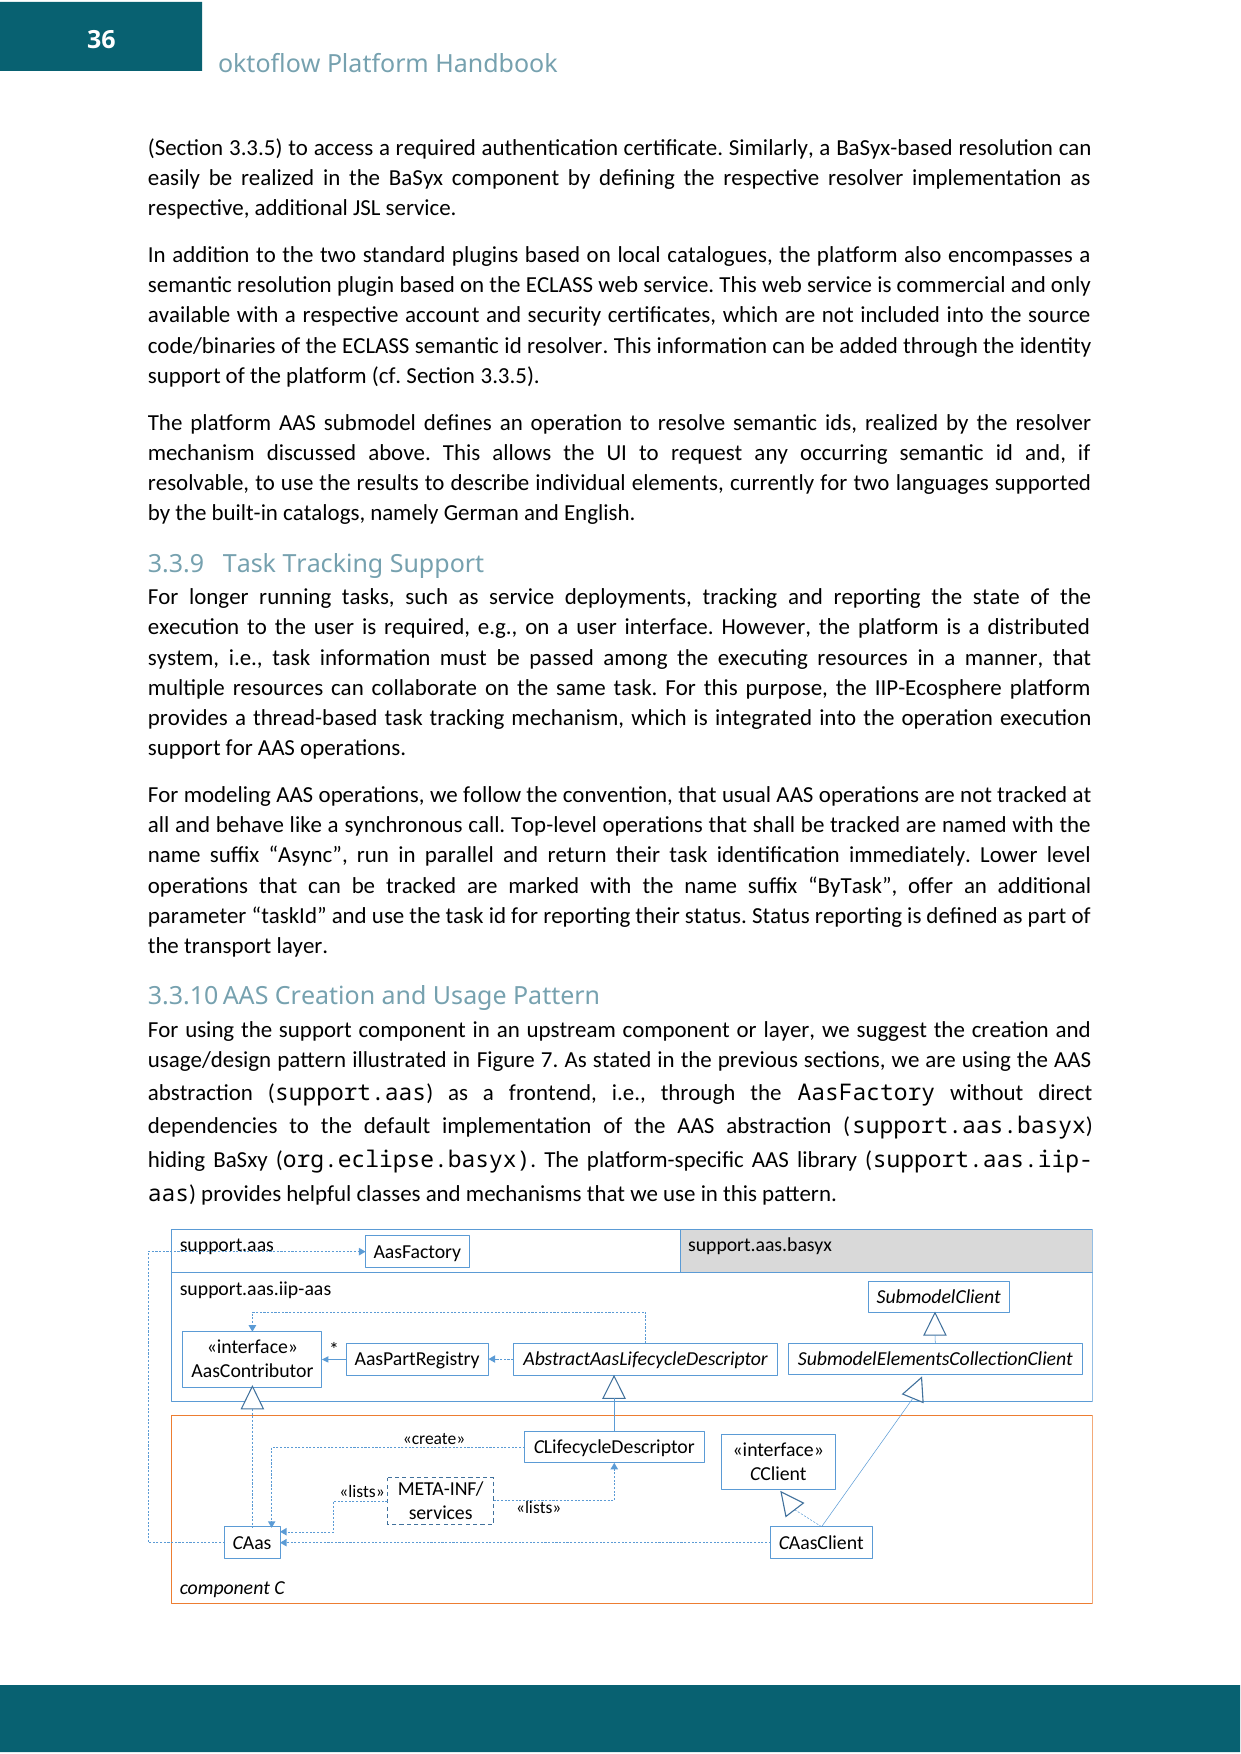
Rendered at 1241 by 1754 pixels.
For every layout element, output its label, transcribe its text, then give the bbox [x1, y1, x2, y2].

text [148, 133, 1093, 221]
text For longer running tasks, such as service deployments, tracking and reporting the state of the execution to the user is required, e.g., on a user interface. However, the platform is a distributed system, i.e., task information must be passed among the executing resources in a manner, that multiple resources can collaborate on the same task. For this purpose, the IIP-Ecosphere platform provides a thread-based task tracking mechanism, which is integrated into the operation execution support for AAS operations. [148, 582, 1093, 761]
subtitle AAS Creation and Usage Pattern [148, 978, 1093, 1012]
text For using the support component in an upstream component or layer, we suggest the creation and usage/design pattern illustrated in Figure 7. As stated in the previous sections, we are using the AAS abstraction (support.aas) as a frontend, i.e., through the AasFactory without direct dependencies to the default implementation of the AAS abstraction (support.aas.basyx) hiding BaSxy (org.eclipse.basyx). The platform-specific AAS library (support.aas.iip-aas) provides helpful classes and mechanisms that we use in this pattern. [148, 1015, 1093, 1208]
text The platform AAS submodel defines an operation to resolve semantic ids, realized by the resolver mechanism discussed above. This allows the UI to request any occurring semantic id and, if resolvable, to use the results to describe individual elements, currently for two languages supported by the built-in catalogs, namely German and English. [148, 408, 1093, 527]
text For modeling AAS operations, we follow the convention, that usual AAS operations are not tracked at all and behave like a synchronous call. Top-level operations that shall be tracked are named with the name suffix “Async”, run in parallel and return their task identification immediately. Lower level operations that can be tracked are marked with the name suffix “ByTask”, offer an additional parameter “taskId” and use the task id for reporting their status. Status reporting is defined as part of the transport layer. [148, 780, 1093, 959]
subtitle Task Tracking Support [148, 545, 1093, 579]
text In addition to the two standard plugins based on local catalogues, the platform also encompasses a semantic resolution plugin based on the ECLASS web service. This web service is commercial and only available with a respective account and security certificates, which are not included into the source code/binaries of the ECLASS semantic id resolver. This information can be added through the identity support of the platform (cf. Section 3.3.5). [148, 240, 1093, 389]
